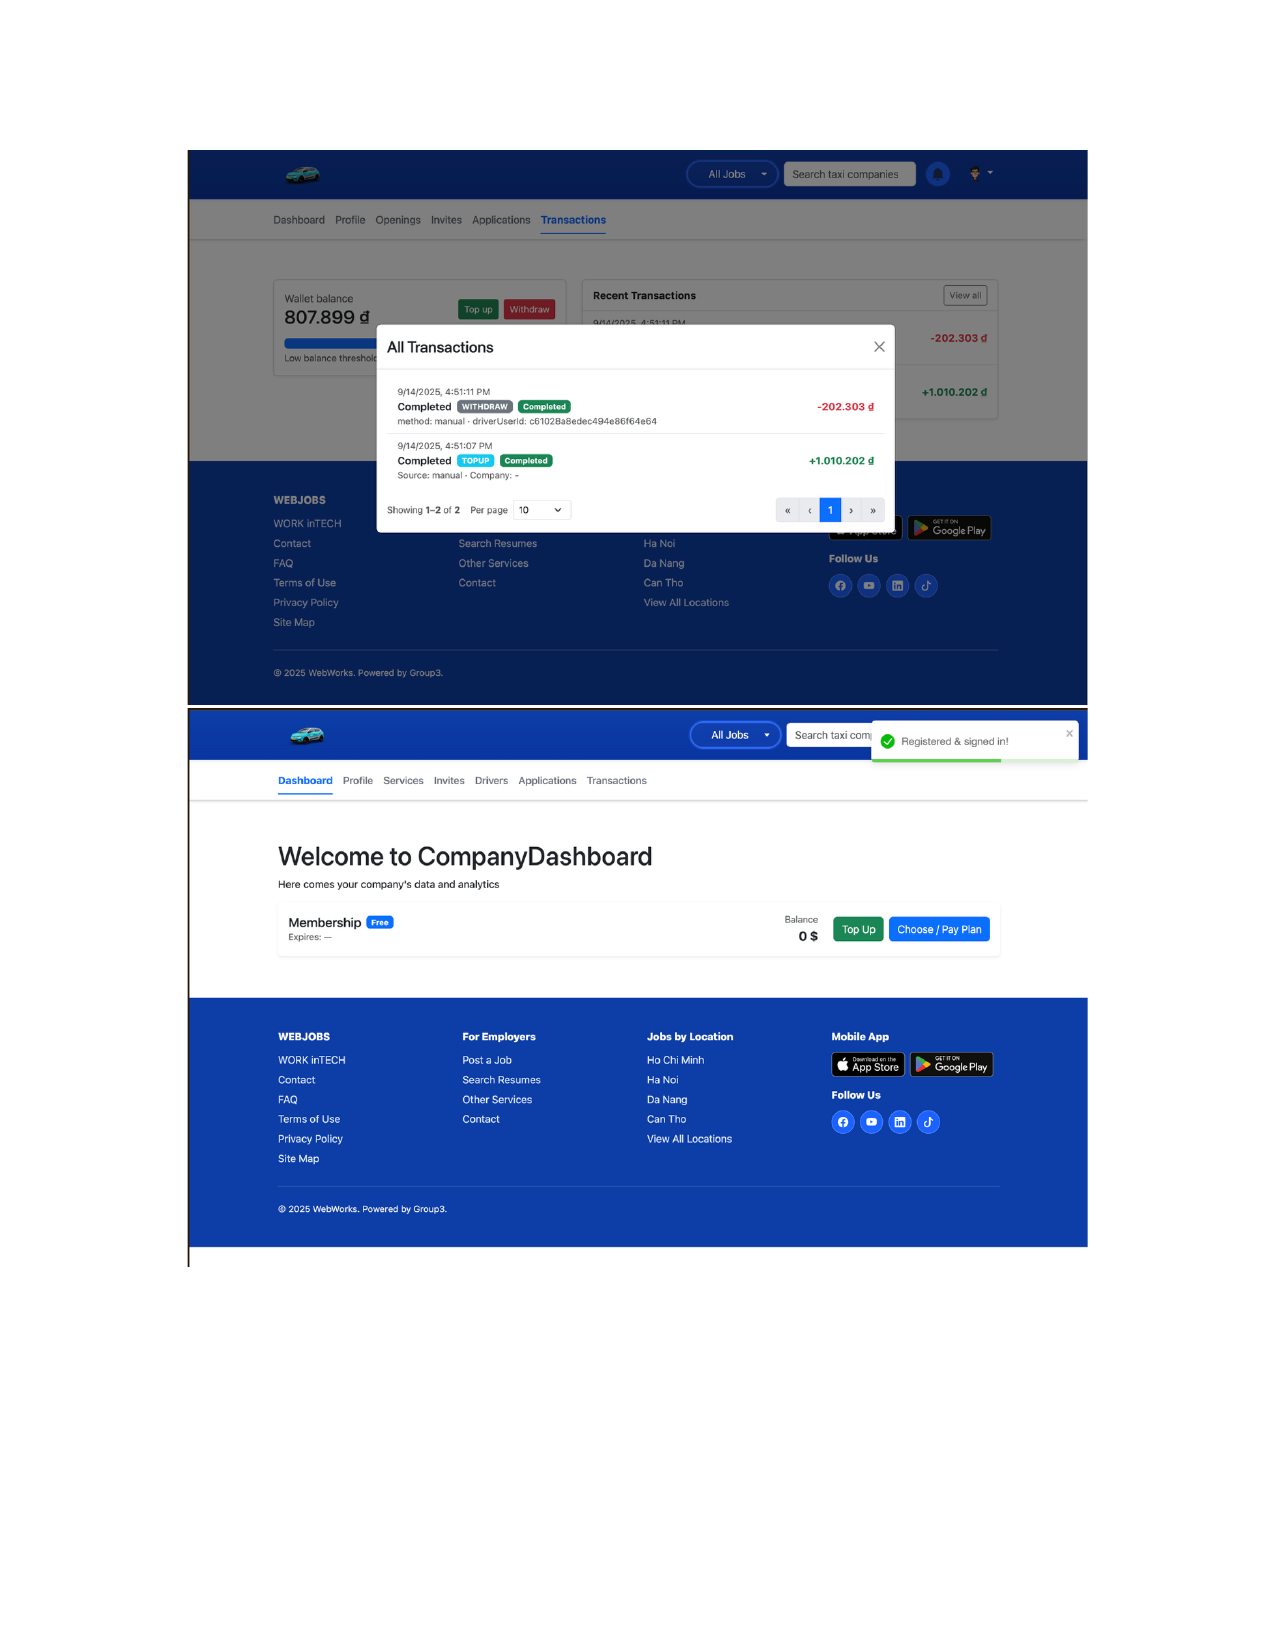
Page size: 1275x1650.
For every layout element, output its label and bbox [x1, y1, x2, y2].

picture [187, 150, 1088, 705]
picture [187, 708, 1088, 1267]
